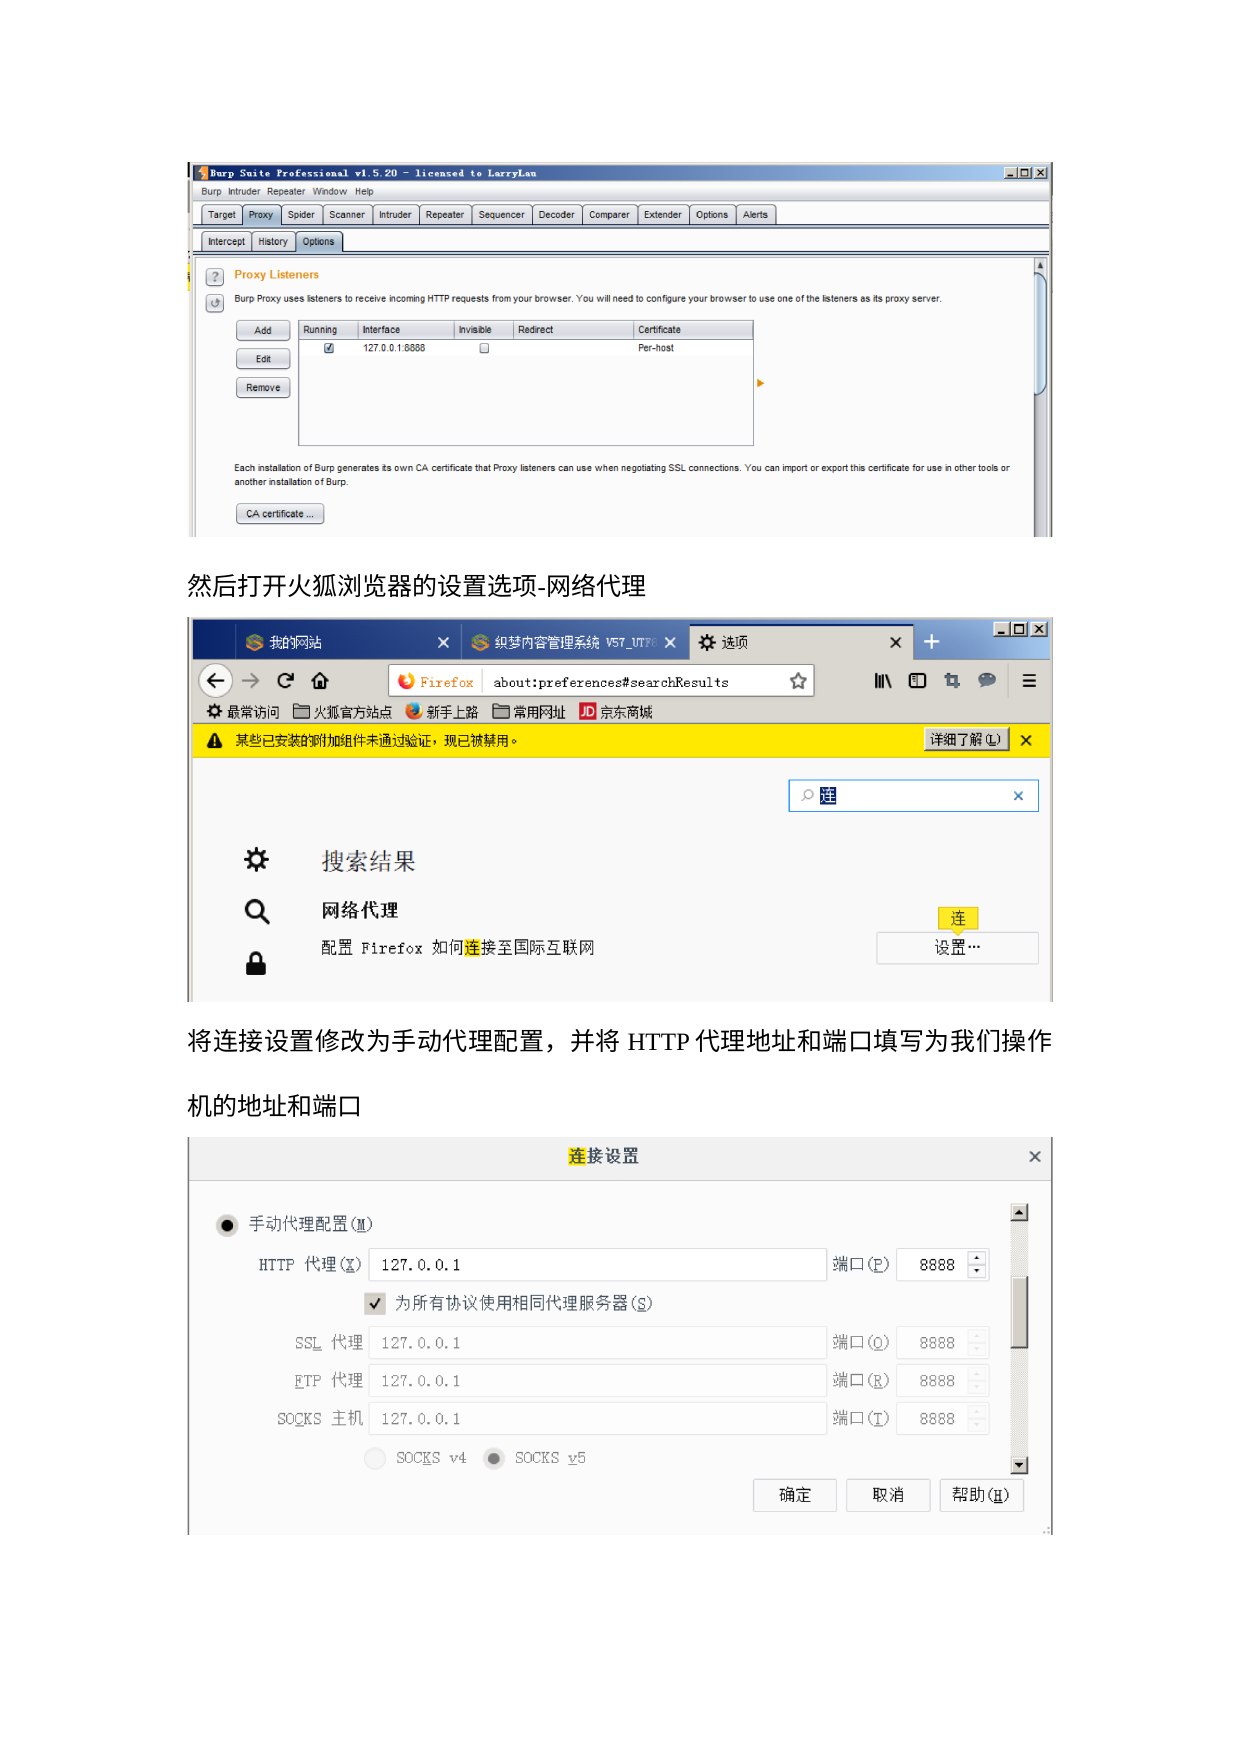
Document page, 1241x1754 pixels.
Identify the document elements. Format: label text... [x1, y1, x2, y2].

picture [187, 1137, 1053, 1535]
text 将连接设置修改为手动代理配置，并将HTTP代理地址和端口填写为我们操作机的地址和端口 [187, 1007, 1053, 1137]
text 然后打开火狐浏览器的设置选项-网络代理 [187, 552, 1053, 617]
picture [187, 162, 1053, 537]
picture [187, 617, 1053, 1002]
